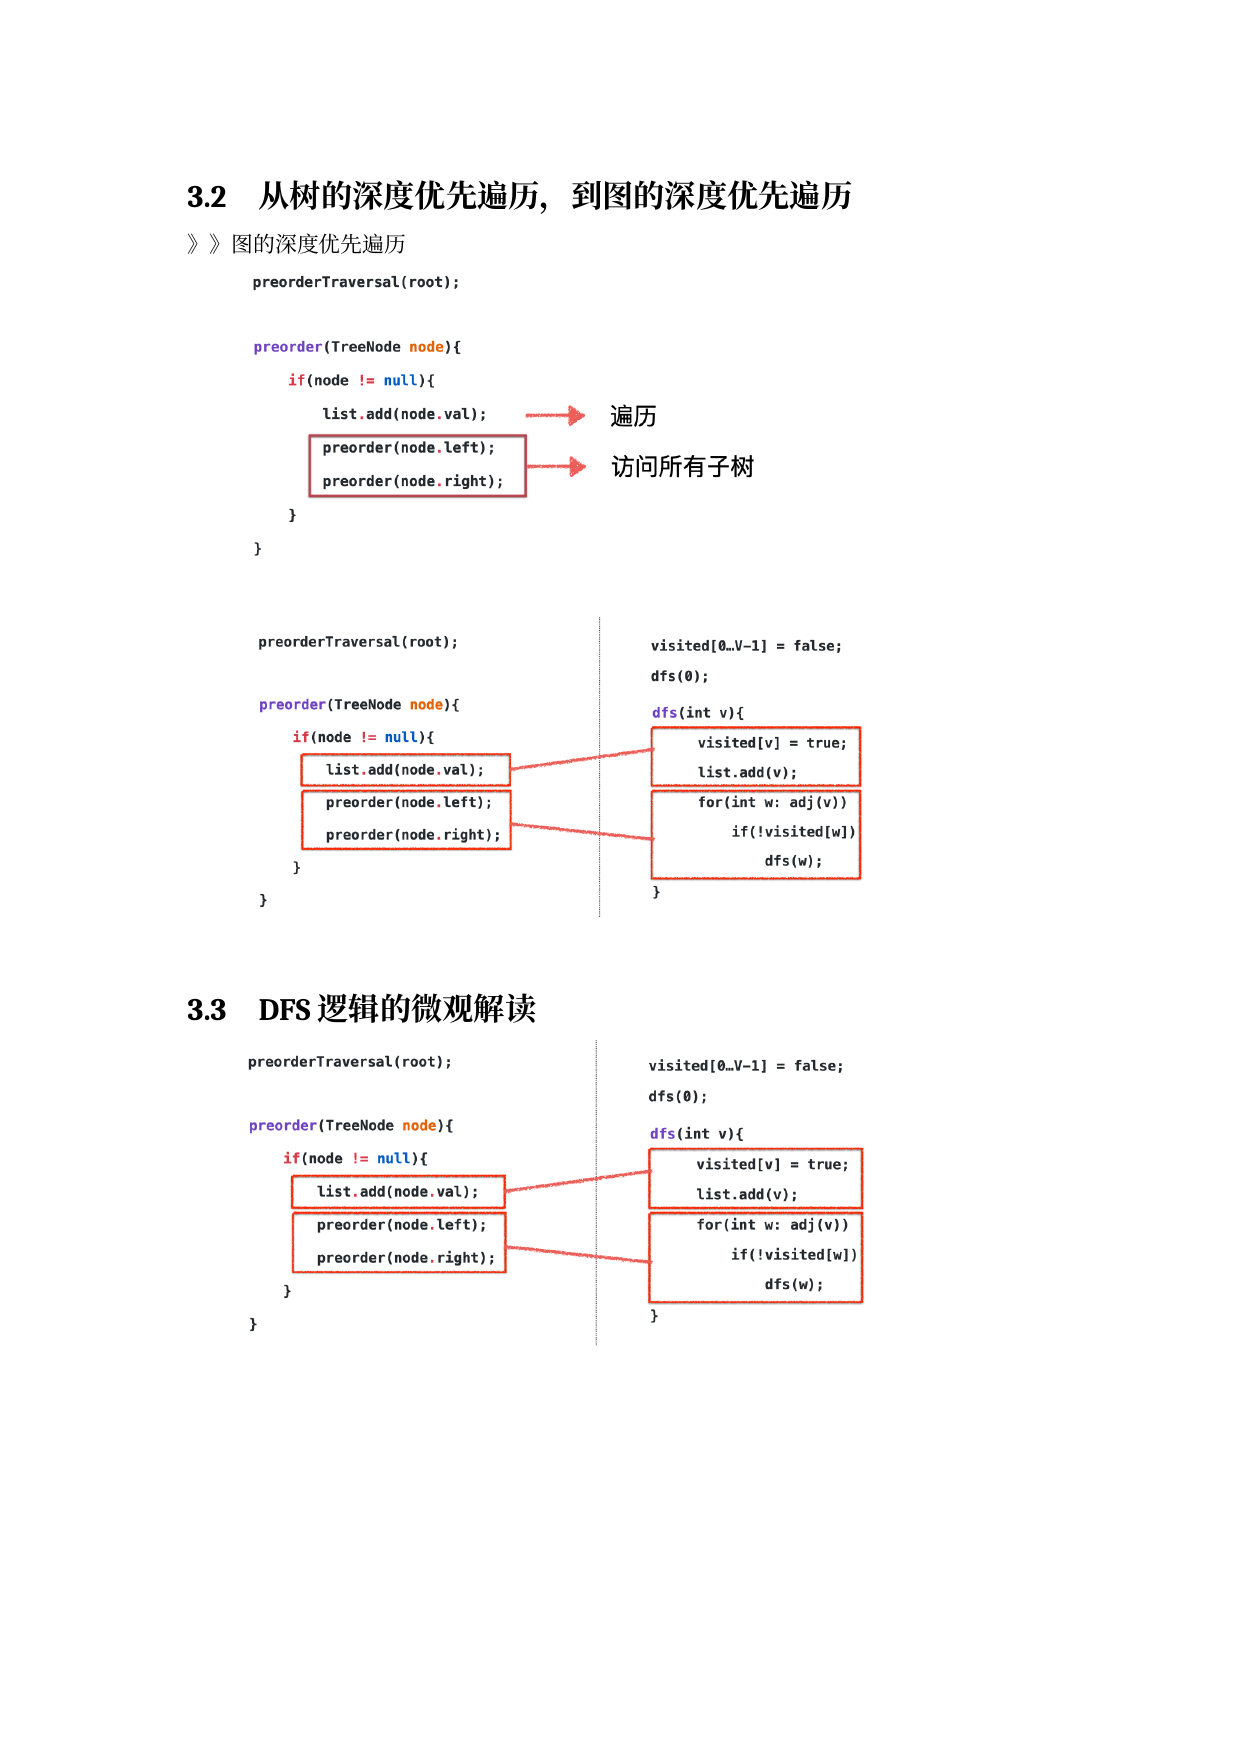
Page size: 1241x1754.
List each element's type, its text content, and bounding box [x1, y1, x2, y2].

subtitle 从树的深度优先遍历，到图的深度优先遍历 [187, 162, 1053, 227]
subtitle DFS 逻辑的微观解读 [187, 974, 1053, 1039]
text 》》图的深度优先遍历 [187, 227, 1053, 259]
picture [187, 259, 1053, 571]
picture [187, 617, 1053, 917]
picture [187, 1039, 1053, 1346]
